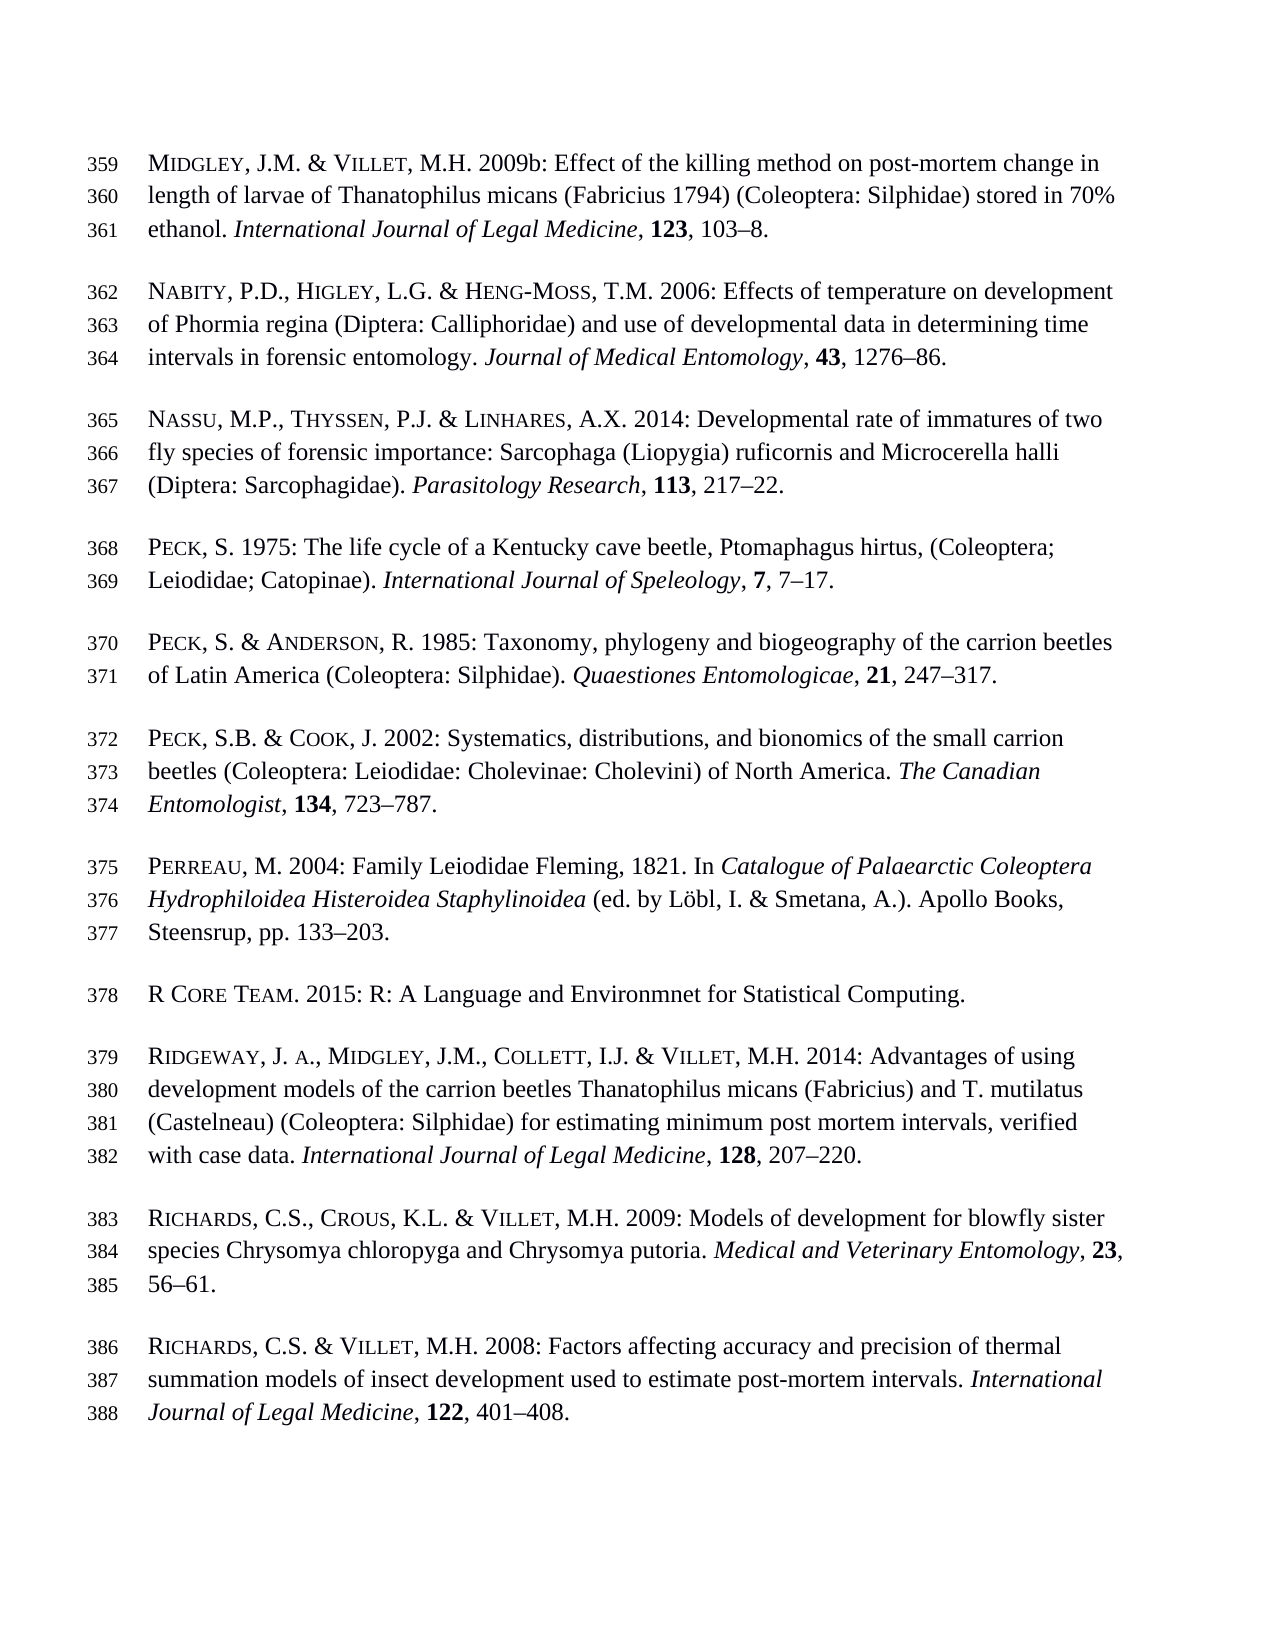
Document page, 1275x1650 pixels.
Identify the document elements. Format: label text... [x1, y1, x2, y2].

text Perreau, M. 2004: Family Leiodidae Fleming, 1821. In Catalogue of Palaearctic Coleoptera Hydrophiloidea Histeroidea Staphylinoidea (ed. by Löbl, I. & Smetana, A.). Apollo Books, Steensrup, pp. 133–203. [148, 851, 1127, 946]
text Peck, S. 1975: The life cycle of a Kentucky cave beetle, Ptomaphagus hirtus, (Coleoptera; Leiodidae; Catopinae). International Journal of Speleology, 7, 7–17. [148, 532, 1127, 594]
text Peck, S. & Anderson, R. 1985: Taxonomy, phylogeny and biogeography of the carrion beetles of Latin America (Coleoptera: Silphidae). Quaestiones Entomologicae, 21, 247–317. [148, 627, 1127, 689]
text Peck, S.B. & Cook, J. 2002: Systematics, distributions, and bionomics of the small carrion beetles (Coleoptera: Leiodidae: Cholevinae: Cholevini) of North America. The Canadian Entomologist, 134, 723–787. [148, 723, 1127, 817]
text Nassu, M.P., Thyssen, P.J. & Linhares, A.X. 2014: Developmental rate of immatures of two fly species of forensic importance: Sarcophaga (Liopygia) ruficornis and Microcerella halli (Diptera: Sarcophagidae). Parasitology Research, 113, 217–22. [148, 404, 1127, 499]
text Richards, C.S. & Villet, M.H. 2008: Factors affecting accuracy and precision of thermal summation models of insect development used to estimate post-mortem intervals. International Journal of Legal Medicine, 122, 401–408. [148, 1331, 1127, 1426]
text Richards, C.S., Crous, K.L. & Villet, M.H. 2009: Models of development for blowfly sister species Chrysomya chloropyga and Chrysomya putoria. Medical and Veterinary Entomology, 23, 56–61. [148, 1203, 1127, 1297]
text Ridgeway, J. a., Midgley, J.M., Collett, I.J. & Villet, M.H. 2014: Advantages of using development models of the carrion beetles Thanatophilus micans (Fabricius) and T. mutilatus (Castelneau) (Coleoptera: Silphidae) for estimating minimum post mortem intervals, verified with case data. International Journal of Legal Medicine, 128, 207–220. [148, 1041, 1127, 1169]
text Midgley, J.M. & Villet, M.H. 2009b: Effect of the killing method on post-mortem change in length of larvae of Thanatophilus micans (Fabricius 1794) (Coleoptera: Silphidae) stored in 70% ethanol. International Journal of Legal Medicine, 123, 103–8. [148, 148, 1127, 242]
text Nabity, P.D., Higley, L.G. & Heng-Moss, T.M. 2006: Effects of temperature on development of Phormia regina (Diptera: Calliphoridae) and use of developmental data in determining time intervals in forensic entomology. Journal of Medical Entomology, 43, 1276–86. [148, 276, 1127, 371]
text R Core Team. 2015: R: A Language and Environmnet for Statistical Computing. [148, 979, 1127, 1008]
